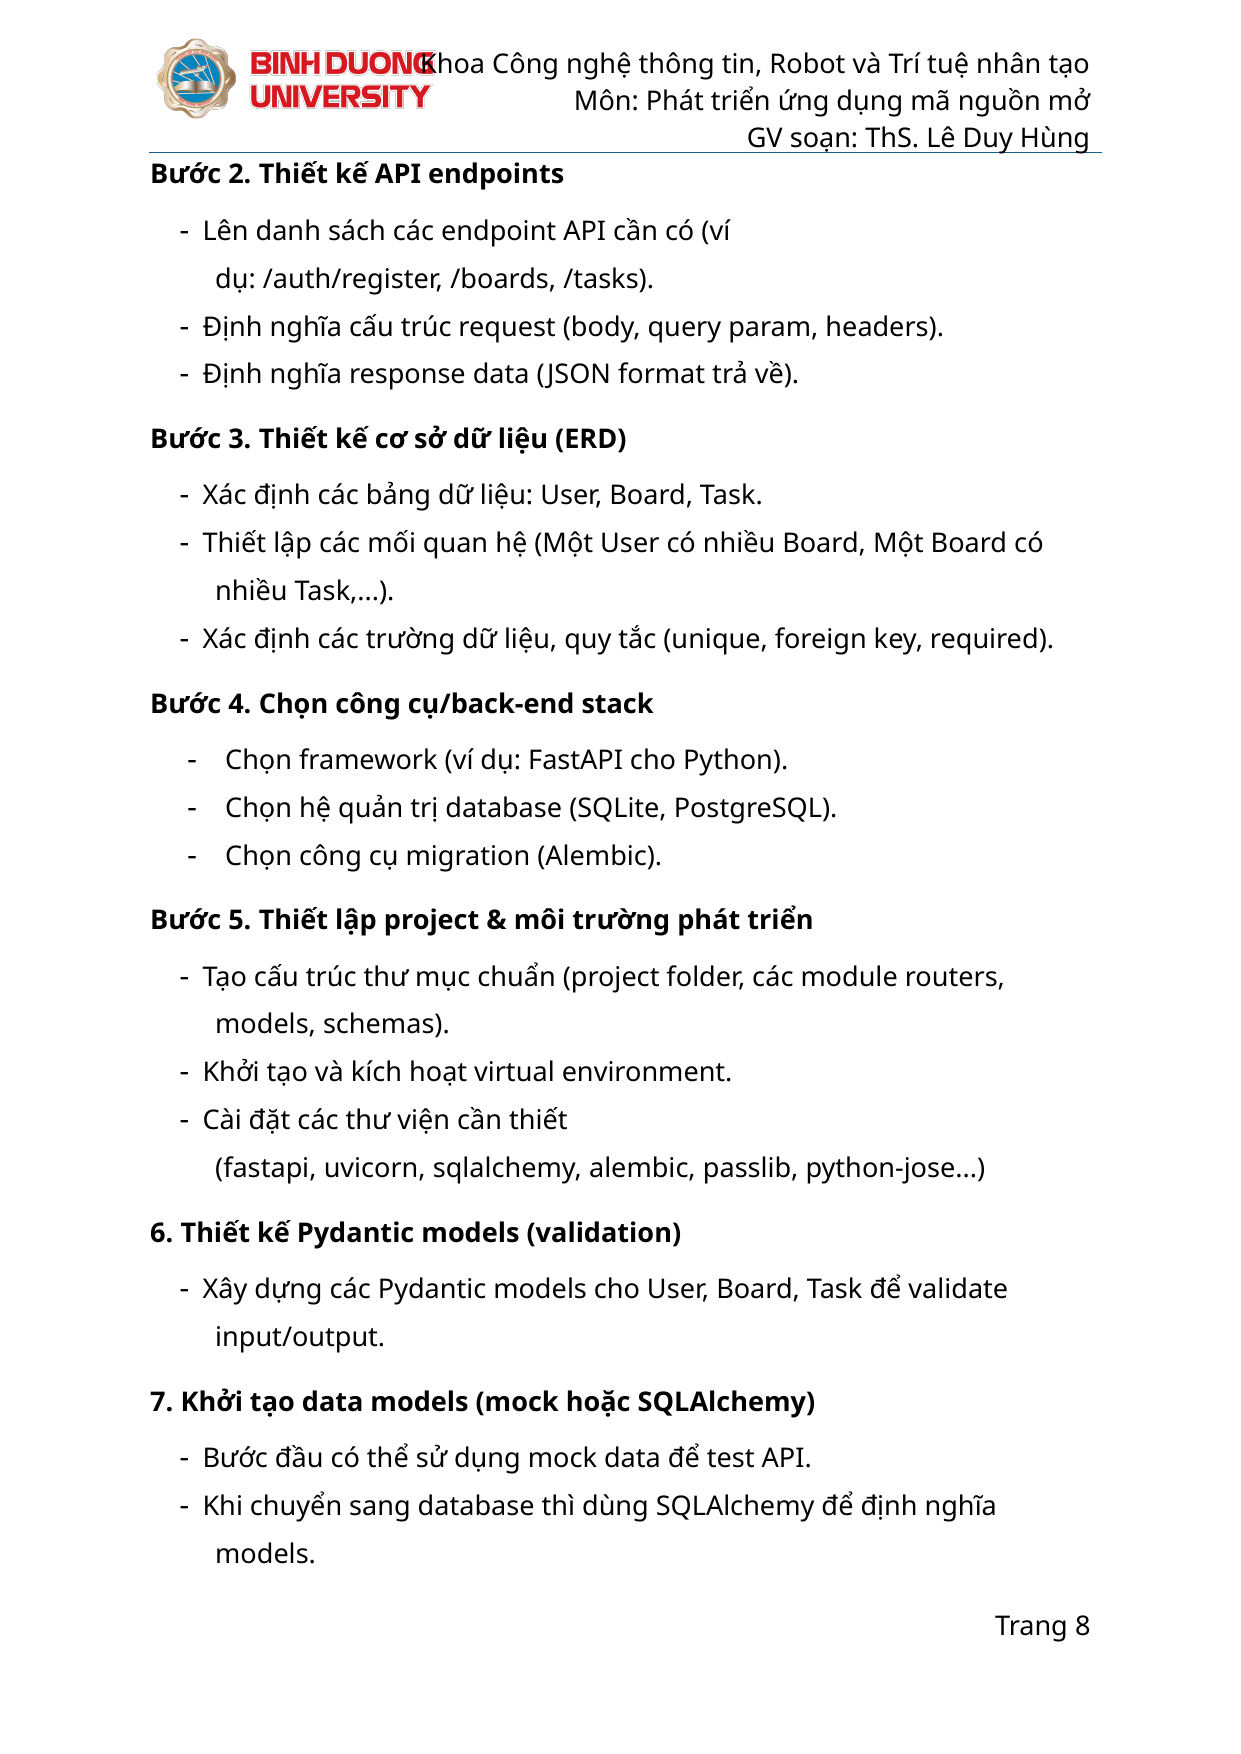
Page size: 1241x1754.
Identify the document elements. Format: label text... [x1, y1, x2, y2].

list Xác định các trường dữ liệu, quy tắc (unique, foreign key, required). [179, 619, 1090, 656]
list Cài đặt các thư viện cần thiết (fastapi, uvicorn, sqlalchemy, alembic, passlib, python-jose...) [179, 1101, 1090, 1186]
list Lên danh sách các endpoint API cần có (ví dụ: /auth/register, /boards, /tasks). [179, 211, 1090, 296]
list Xác định các bảng dữ liệu: User, Board, Task. [179, 476, 1090, 513]
list Tạo cấu trúc thư mục chuẩn (project folder, các module routers, models, schemas). [179, 957, 1090, 1042]
subtitle 6. Thiết kế Pydantic models (validation) [150, 1213, 1090, 1250]
list Bước đầu có thể sử dụng mock data để test API. [179, 1438, 1090, 1475]
subtitle Bước 4. Chọn công cụ/back-end stack [150, 684, 1090, 721]
subtitle 7. Khởi tạo data models (mock hoặc SQLAlchemy) [150, 1382, 1090, 1419]
list Khởi tạo và kích hoạt virtual environment. [179, 1053, 1090, 1090]
list Khi chuyển sang database thì dùng SQLAlchemy để định nghĩa models. [179, 1486, 1090, 1571]
subtitle Bước 2. Thiết kế API endpoints [150, 155, 1090, 192]
list Xây dựng các Pydantic models cho User, Board, Task để validate input/output. [179, 1269, 1090, 1354]
subtitle Bước 3. Thiết kế cơ sở dữ liệu (ERD) [150, 419, 1090, 456]
subtitle Bước 5. Thiết lập project & môi trường phát triển [150, 901, 1090, 938]
picture [150, 33, 440, 123]
list Định nghĩa response data (JSON format trả về). [179, 355, 1090, 392]
list Chọn framework (ví dụ: FastAPI cho Python). [187, 740, 1090, 777]
list Chọn công cụ migration (Alembic). [187, 836, 1090, 873]
list Định nghĩa cấu trúc request (body, query param, headers). [179, 307, 1090, 344]
list Chọn hệ quản trị database (SQLite, PostgreSQL). [187, 788, 1090, 825]
list Thiết lập các mối quan hệ (Một User có nhiều Board, Một Board có nhiều Task,...). [179, 524, 1090, 608]
